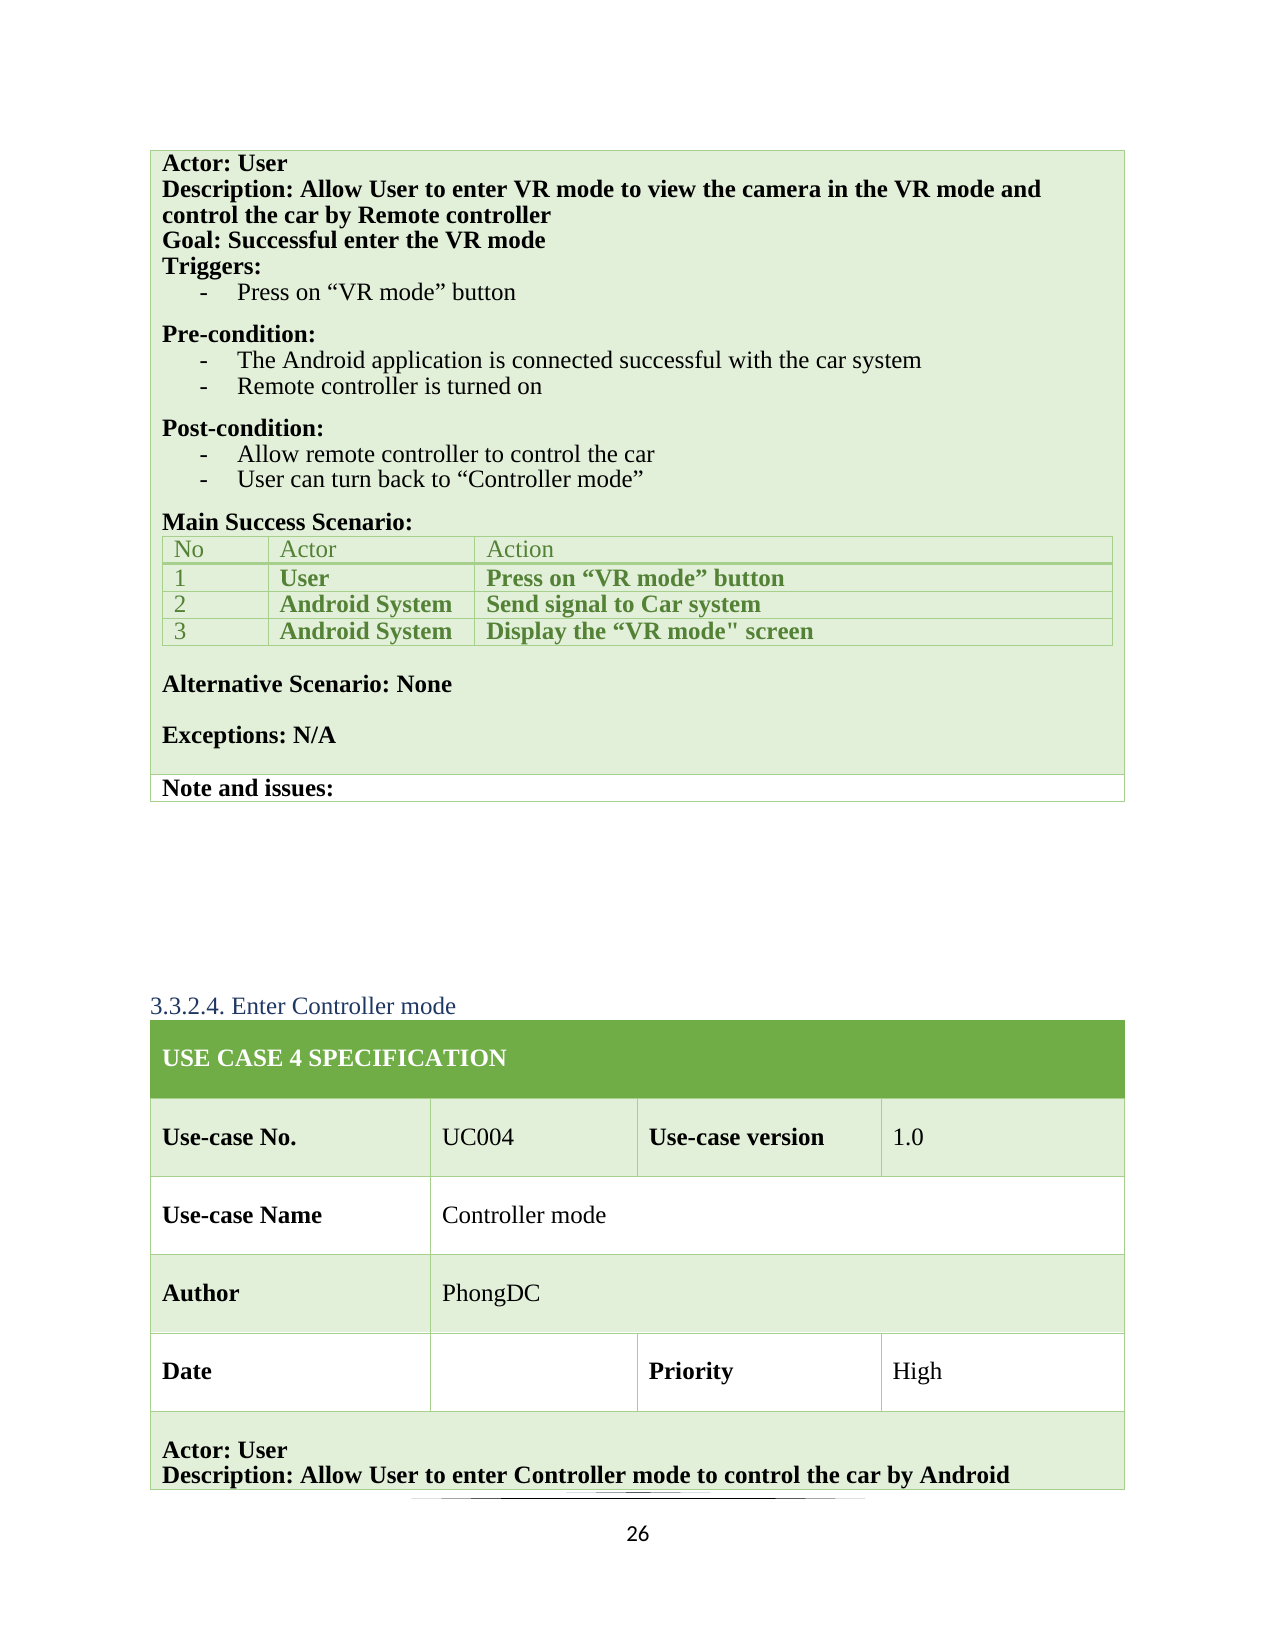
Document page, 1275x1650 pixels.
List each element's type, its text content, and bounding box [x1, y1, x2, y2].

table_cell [151, 1412, 1124, 1489]
table_cell Author [151, 1255, 430, 1332]
table_cell High [882, 1334, 1124, 1411]
table_cell PhongDC [431, 1255, 1124, 1332]
table_cell [431, 1334, 637, 1411]
table_cell Controller mode [431, 1177, 1124, 1254]
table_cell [151, 151, 1124, 774]
subtitle 3.3.2.4. Enter Controller mode [150, 991, 1125, 1019]
table_cell Note and issues: [151, 775, 1124, 801]
table_cell Date [151, 1334, 430, 1411]
table_cell Use-case version [638, 1099, 881, 1176]
table_cell Use-case Name [151, 1177, 430, 1254]
table_cell Priority [638, 1334, 881, 1411]
table_cell Use-case No. [151, 1099, 430, 1176]
table_cell 1.0 [882, 1099, 1124, 1176]
table_header USE CASE 4 SPECIFICATION [151, 1021, 1124, 1098]
table_cell UC004 [431, 1099, 637, 1176]
